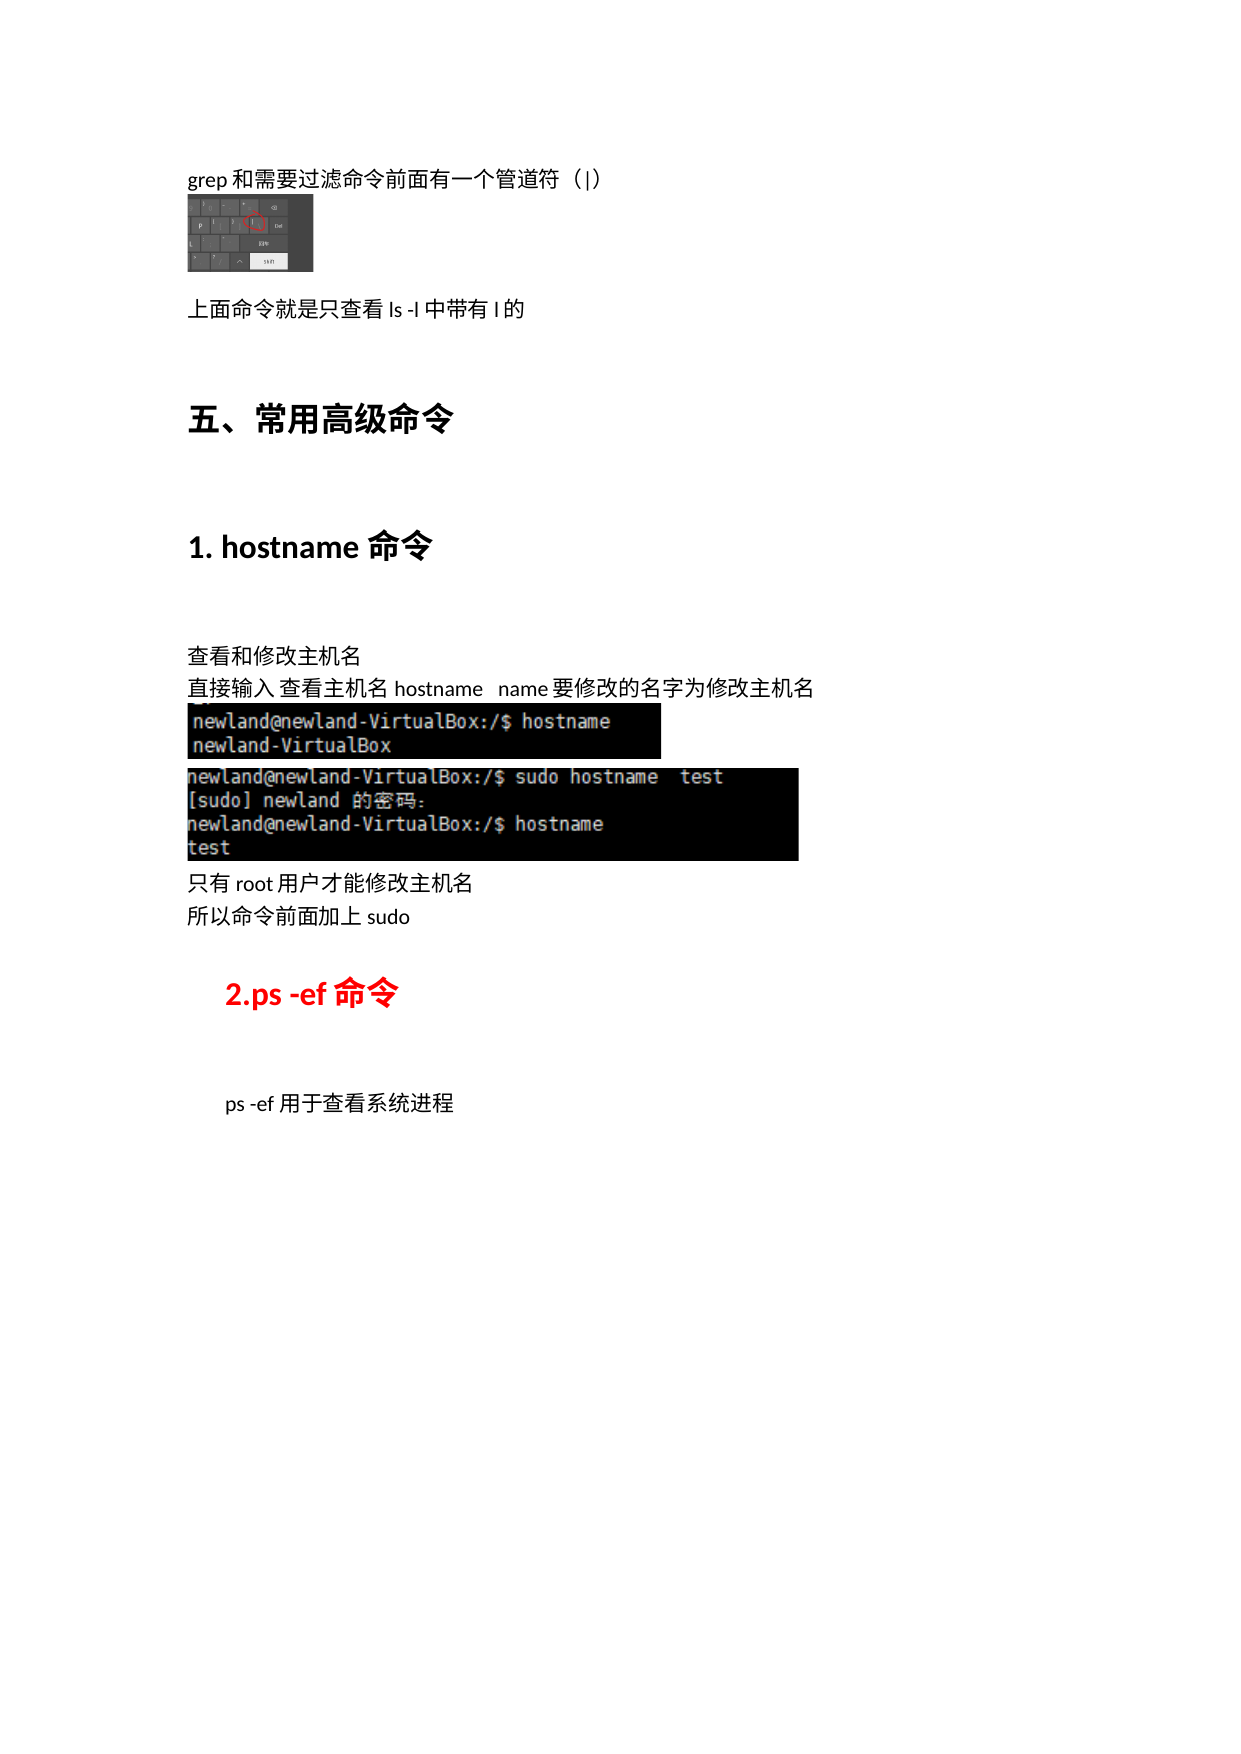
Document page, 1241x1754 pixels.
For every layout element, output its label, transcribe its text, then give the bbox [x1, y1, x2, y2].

text 直接输入 查看主机名 hostname name要修改的名字为修改主机名 [187, 671, 1053, 703]
picture [187, 194, 314, 272]
list ps -ef 用于查看系统进程 [225, 1085, 1053, 1118]
picture [187, 768, 799, 861]
subtitle 五、常用高级命令 [187, 384, 1053, 449]
text grep 和需要过滤命令前面有一个管道符（|） [187, 162, 1053, 194]
text 查看和修改主机名 [187, 638, 1053, 671]
subtitle 2.ps -ef命令 [225, 958, 1053, 1023]
text 上面命令就是只查看ls -l 中带有l的 [187, 292, 1053, 324]
text 只有root用户才能修改主机名 [187, 866, 1053, 898]
text 所以命令前面加上sudo [187, 898, 1053, 931]
subtitle 1. hostname 命令 [187, 511, 1053, 576]
picture [187, 703, 662, 759]
